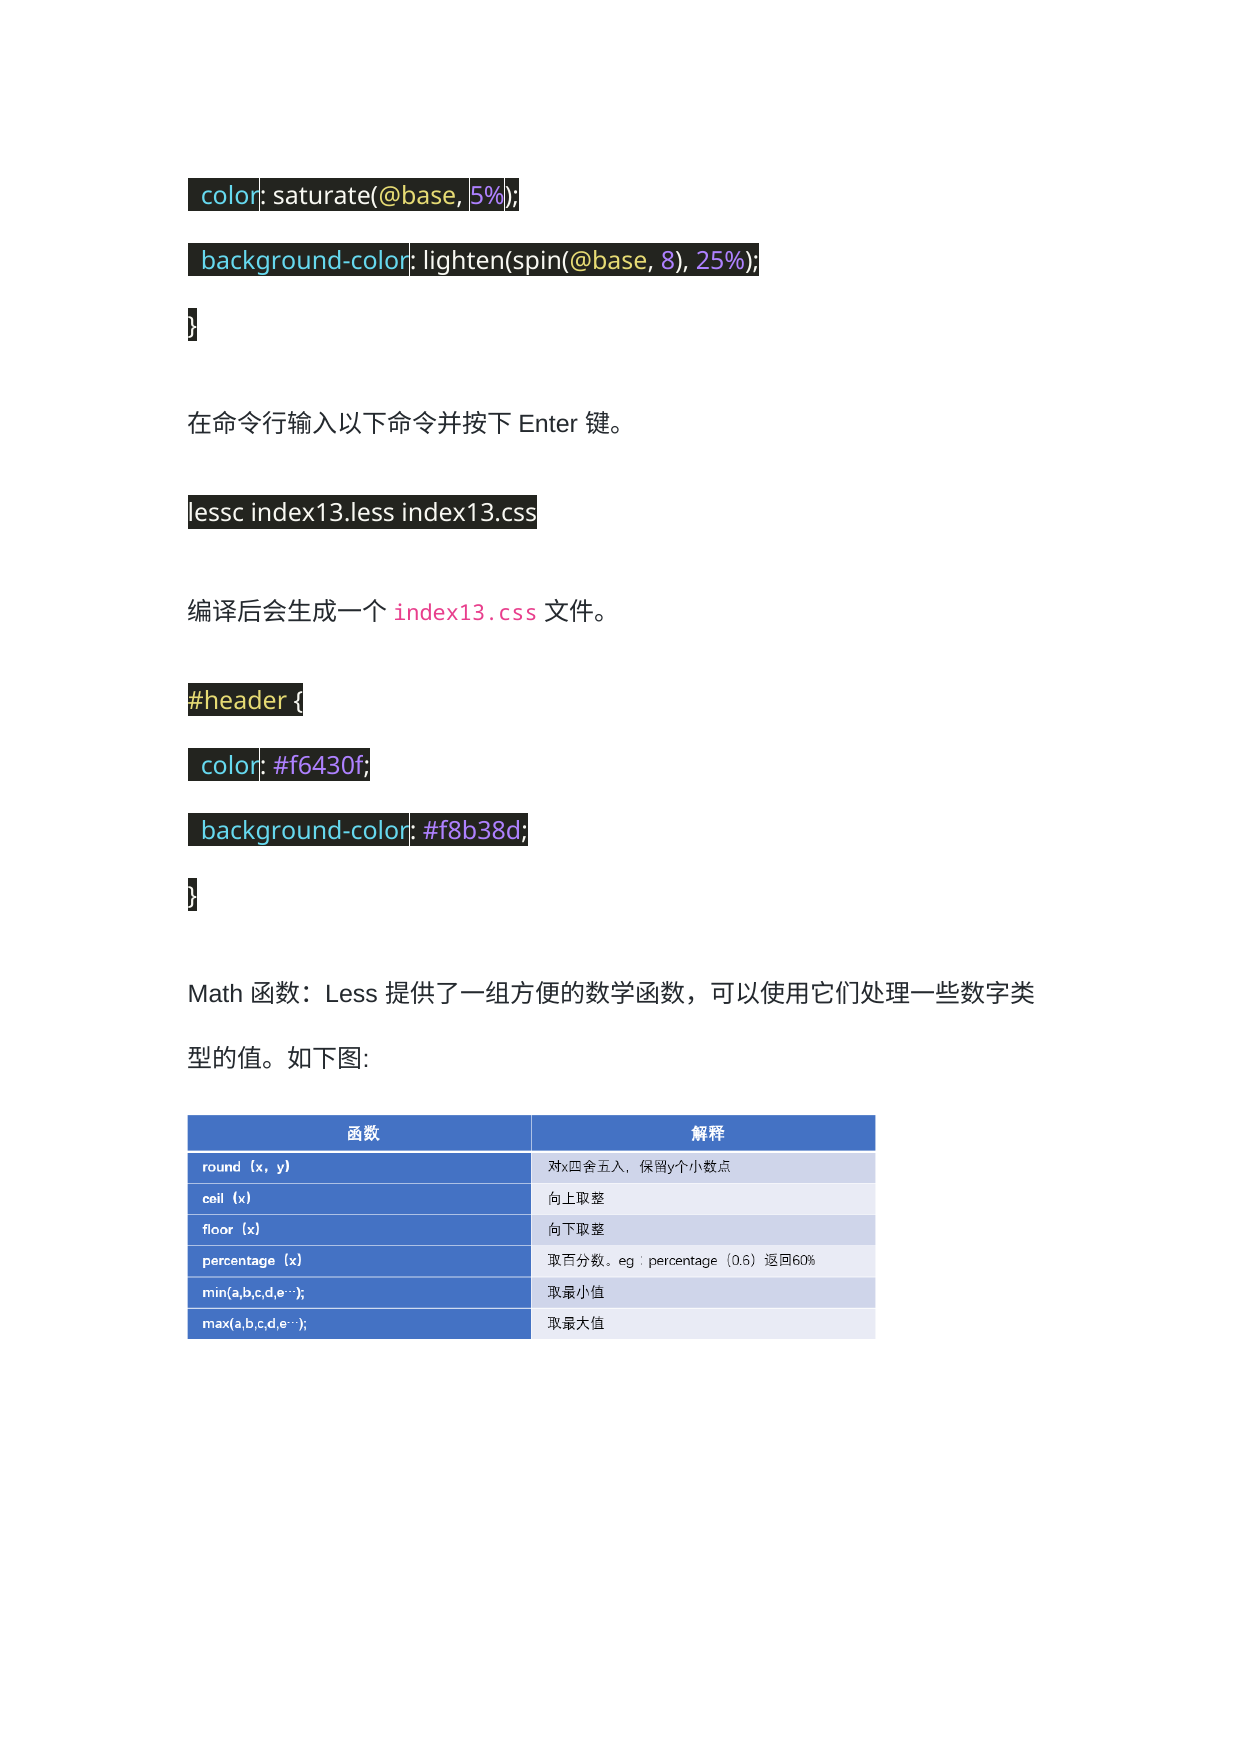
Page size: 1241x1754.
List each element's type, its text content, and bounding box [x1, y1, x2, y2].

text color: #f6430f; [187, 732, 1053, 797]
text background-color: #f8b38d; [187, 797, 1053, 862]
text 在命令行输入以下命令并按下 Enter 键。 [187, 389, 1053, 454]
text #header { [187, 667, 1053, 732]
text } [187, 292, 1053, 357]
text color: saturate(@base, 5%); [187, 162, 1053, 227]
picture [187, 1114, 876, 1342]
text } [187, 862, 1053, 927]
text Math 函数：Less 提供了一组方便的数学函数，可以使用它们处理一些数字类型的值。如下图: [187, 959, 1053, 1089]
text lessc index13.less index13.css [187, 479, 1053, 544]
text background-color: lighten(spin(@base, 8), 25%); [187, 227, 1053, 292]
text 编译后会生成一个 index13.css 文件。 [187, 577, 1053, 642]
